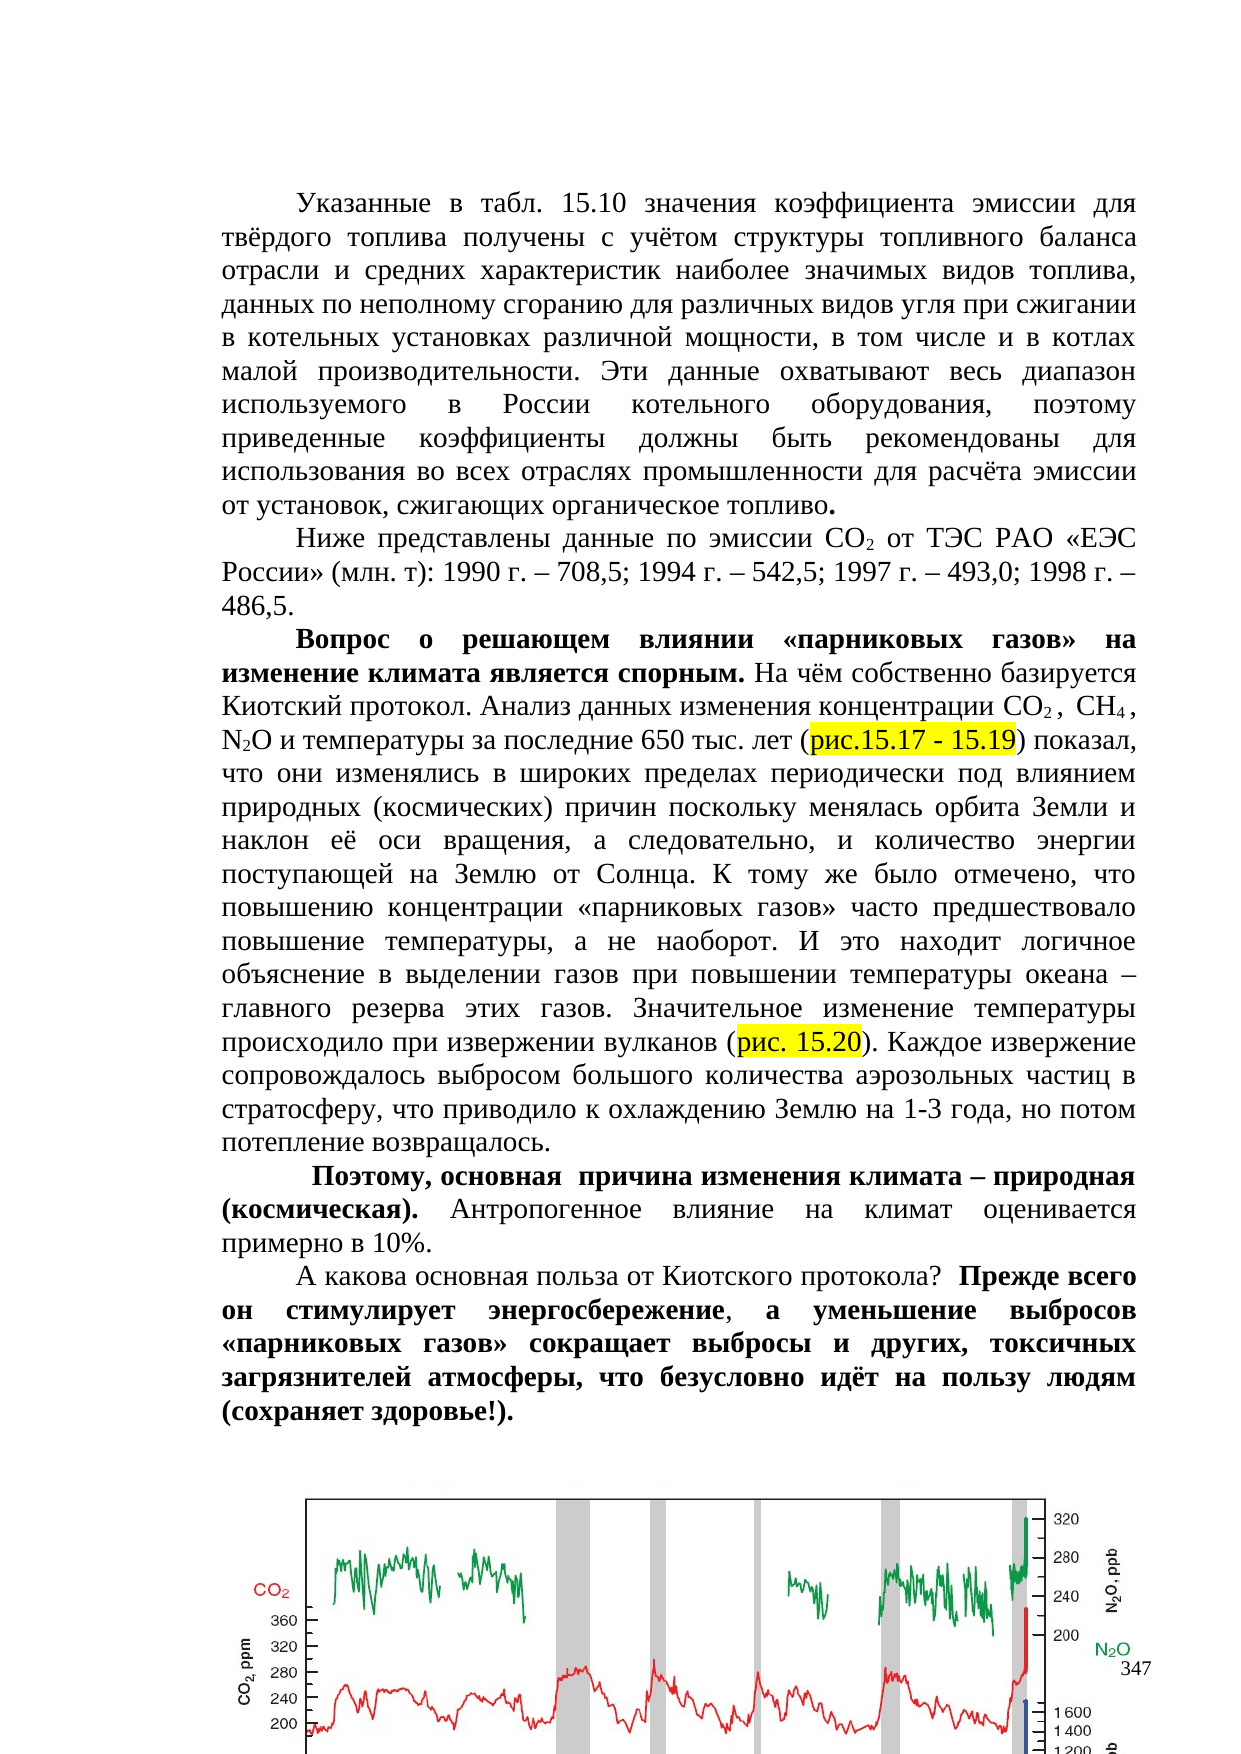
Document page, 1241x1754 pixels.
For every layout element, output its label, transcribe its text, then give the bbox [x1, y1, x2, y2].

text Поэтому, основная причина изменения климата – природная (космическая). Антропогенное влияние на климат оценивается примерно в 10%. [221, 1158, 1137, 1258]
picture [214, 1433, 1171, 1754]
text Ниже представлены данные по эмиссии СО2 от ТЭС РАО «ЕЭС России» (млн. т): 1990 г. – 708,5; 1994 г. – 542,5; 1997 г. – 493,0; 1998 г. – 486,5. [221, 521, 1137, 621]
text Вопрос о решающем влиянии «парниковых газов» на изменение климата является спорным. На чём собственно базируется Киотский протокол. Анализ данных изменения концентрации CO2 , CH4 , N2O и температуры за последние 650 тыс. лет (рис.15.17 - 15.19) показал, что они изменялись в широких пределах периодически под влиянием природных (космических) причин поскольку менялась орбита Земли и наклон её оси вращения, а следовательно, и количество энергии поступающей на Землю от Солнца. К тому же было отмечено, что повышению концентрации «парниковых газов» часто предшествовало повышение температуры, а не наоборот. И это находит логичное объяснение в выделении газов при повышении температуры океана – главного резерва этих газов. Значительное изменение температуры происходило при извержении вулканов (рис. 15.20). Каждое извержение сопровождалось выбросом большого количества аэрозольных частиц в стратосферу, что приводило к охлаждению Землю на 1-3 года, но потом потепление возвращалось. [221, 621, 1137, 1158]
text А какова основная польза от Киотского протокола? Прежде всего он стимулирует энергосбережение, а уменьшение выбросов «парниковых газов» сокращает выбросы и других, токсичных загрязнителей атмосферы, что безусловно идёт на пользу людям (сохраняет здоровье!). [221, 1258, 1137, 1426]
text Указанные в табл. 15.10 значения коэффициента эмиссии для твёрдого топлива получены с учётом структуры топливного баланса отрасли и средних характеристик наиболее значимых видов топлива, данных по неполному сгоранию для различных видов угля при сжигании в котельных установках различной мощности, в том числе и в котлах малой производительности. Эти данные охватывают весь диапазон используемого в России котельного оборудования, поэтому приведенные коэффициенты должны быть рекомендованы для использования во всех отраслях промышленности для расчёта эмиссии от установок, сжигающих органическое топливо. [221, 185, 1137, 521]
